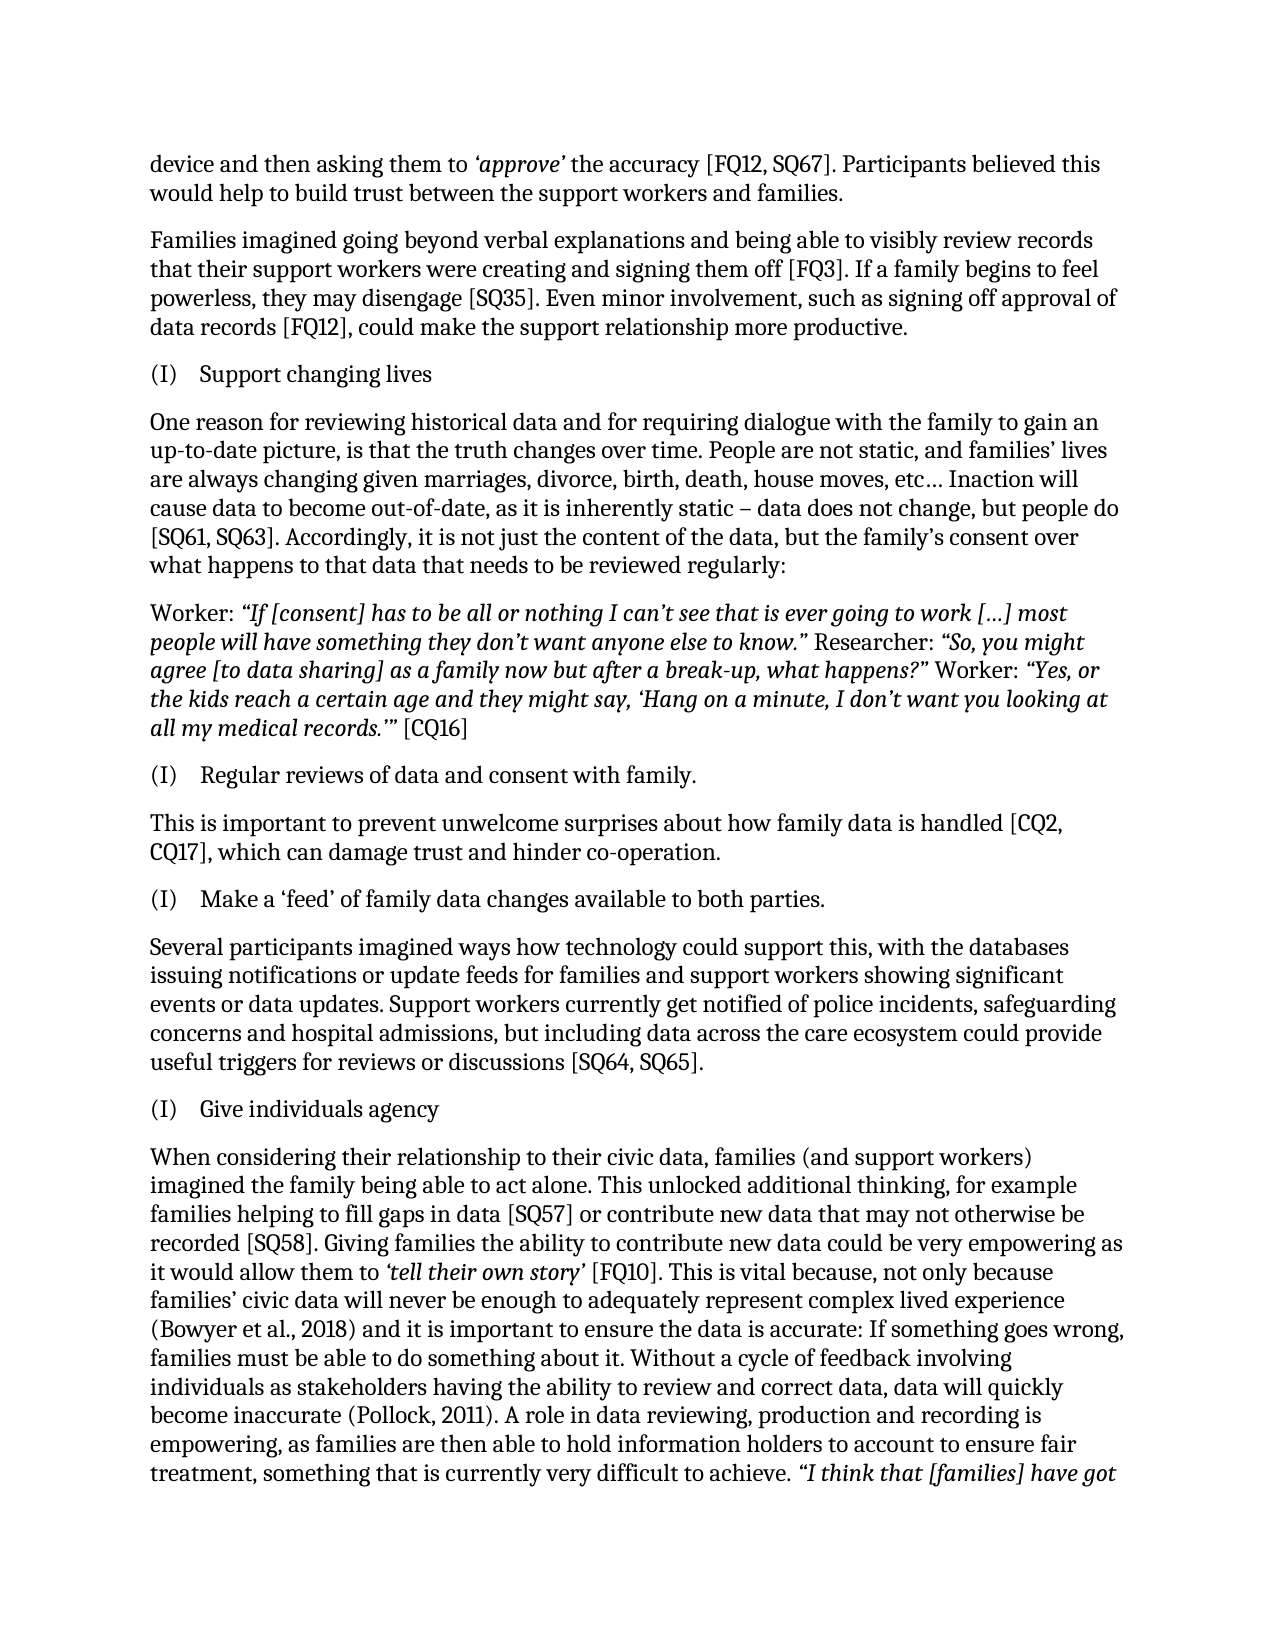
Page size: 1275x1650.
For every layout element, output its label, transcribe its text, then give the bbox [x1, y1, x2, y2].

list Support changing lives [150, 360, 1125, 389]
text Worker: “If [consent] has to be all or nothing I can’t see that is ever going to work […] most people will have something they don’t want anyone else to know.” Researcher: “So, you might agree [to data sharing] as a family now but after a break-up, what happens?” Worker: “Yes, or the kids reach a certain age and they might say, ‘Hang on a minute, I don’t want you looking at all my medical records.’” [CQ16] [150, 599, 1125, 742]
text This is important to prevent unwelcome surprises about how family data is handled [CQ2, CQ17], which can damage trust and hinder co-operation. [150, 809, 1125, 866]
list Regular reviews of data and consent with family. [150, 761, 1125, 790]
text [150, 1142, 1125, 1487]
text Families imagined going beyond verbal explanations and being able to visibly review records that their support workers were creating and signing them off [FQ3]. If a family begins to feel powerless, they may disengage [SQ35]. Even minor involvement, such as signing off approval of data records [FQ12], could make the support relationship more productive. [150, 226, 1125, 341]
list Give individuals agency [150, 1095, 1125, 1124]
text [150, 150, 1125, 207]
list Make a ‘feed’ of family data changes available to both parties. [150, 885, 1125, 914]
text Several participants imagined ways how technology could support this, with the databases issuing notifications or update feeds for families and support workers showing significant events or data updates. Support workers currently get notified of police incidents, safeguarding concerns and hospital admissions, but including data across the care ecosystem could provide useful triggers for reviews or discussions [SQ64, SQ65]. [150, 932, 1125, 1076]
text One reason for reviewing historical data and for requiring dialogue with the family to gain an up-to-date picture, is that the truth changes over time. People are not static, and families’ lives are always changing given marriages, divorce, birth, death, house moves, etc… Inaction will cause data to become out-of-date, as it is inherently static – data does not change, but people do [SQ61, SQ63]. Accordingly, it is not just the content of the data, but the family’s consent over what happens to that data that needs to be reviewed regularly: [150, 407, 1125, 580]
